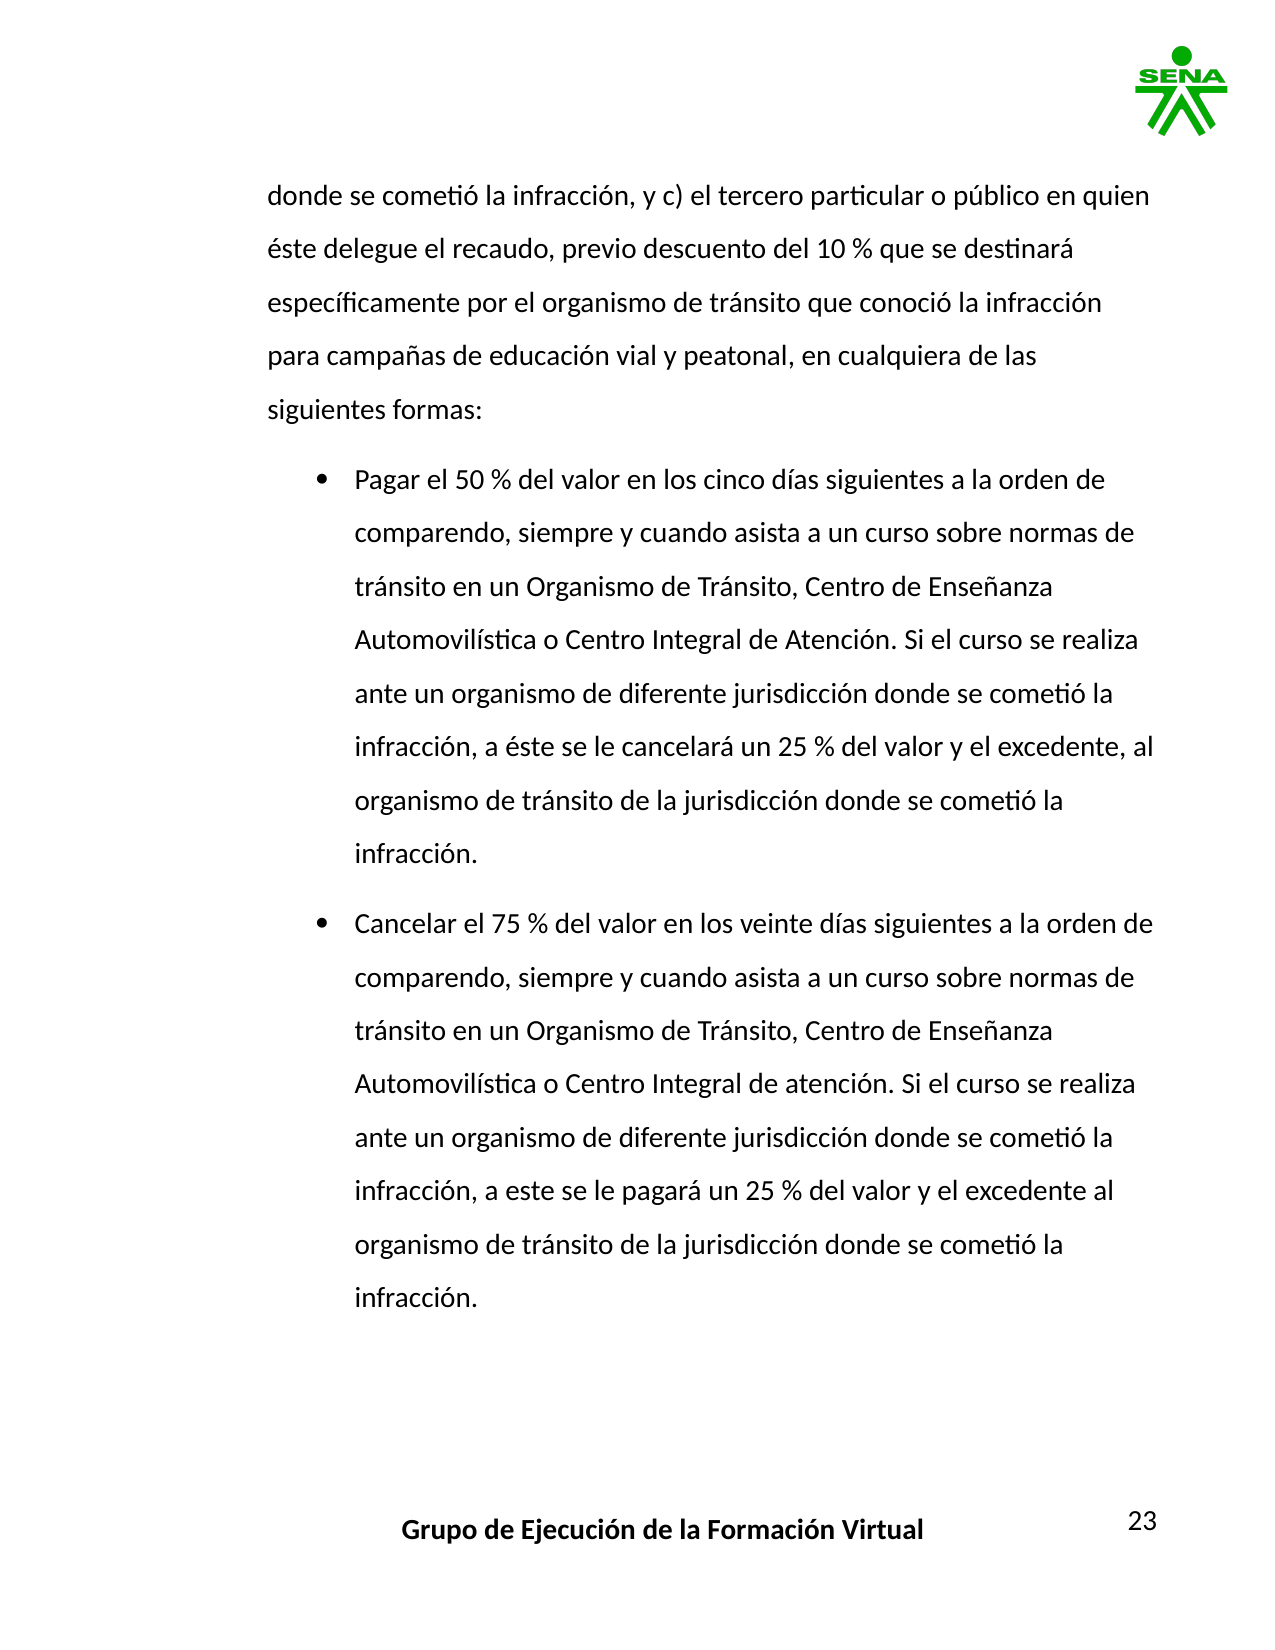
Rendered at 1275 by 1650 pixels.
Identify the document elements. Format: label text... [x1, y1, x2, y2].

list Pagar el 50 % del valor en los cinco días siguientes a la orden de comparendo, siempre y cuando asista a un curso sobre normas de tránsito en un Organismo de Tránsito, Centro de Enseñanza Automovilística o Centro Integral de Atención. Si el curso se realiza ante un organismo de diferente jurisdicción donde se cometió la infracción, a éste se le cancelará un 25 % del valor y el excedente, al organismo de tránsito de la jurisdicción donde se cometió la infracción. [317, 461, 1157, 871]
list Cancelar el 75 % del valor en los veinte días siguientes a la orden de comparendo, siempre y cuando asista a un curso sobre normas de tránsito en un Organismo de Tránsito, Centro de Enseñanza Automovilística o Centro Integral de atención. Si el curso se realiza ante un organismo de diferente jurisdicción donde se cometió la infracción, a este se le pagará un 25 % del valor y el excedente al organismo de tránsito de la jurisdicción donde se cometió la infracción. [317, 905, 1157, 1315]
picture [1135, 46, 1228, 136]
